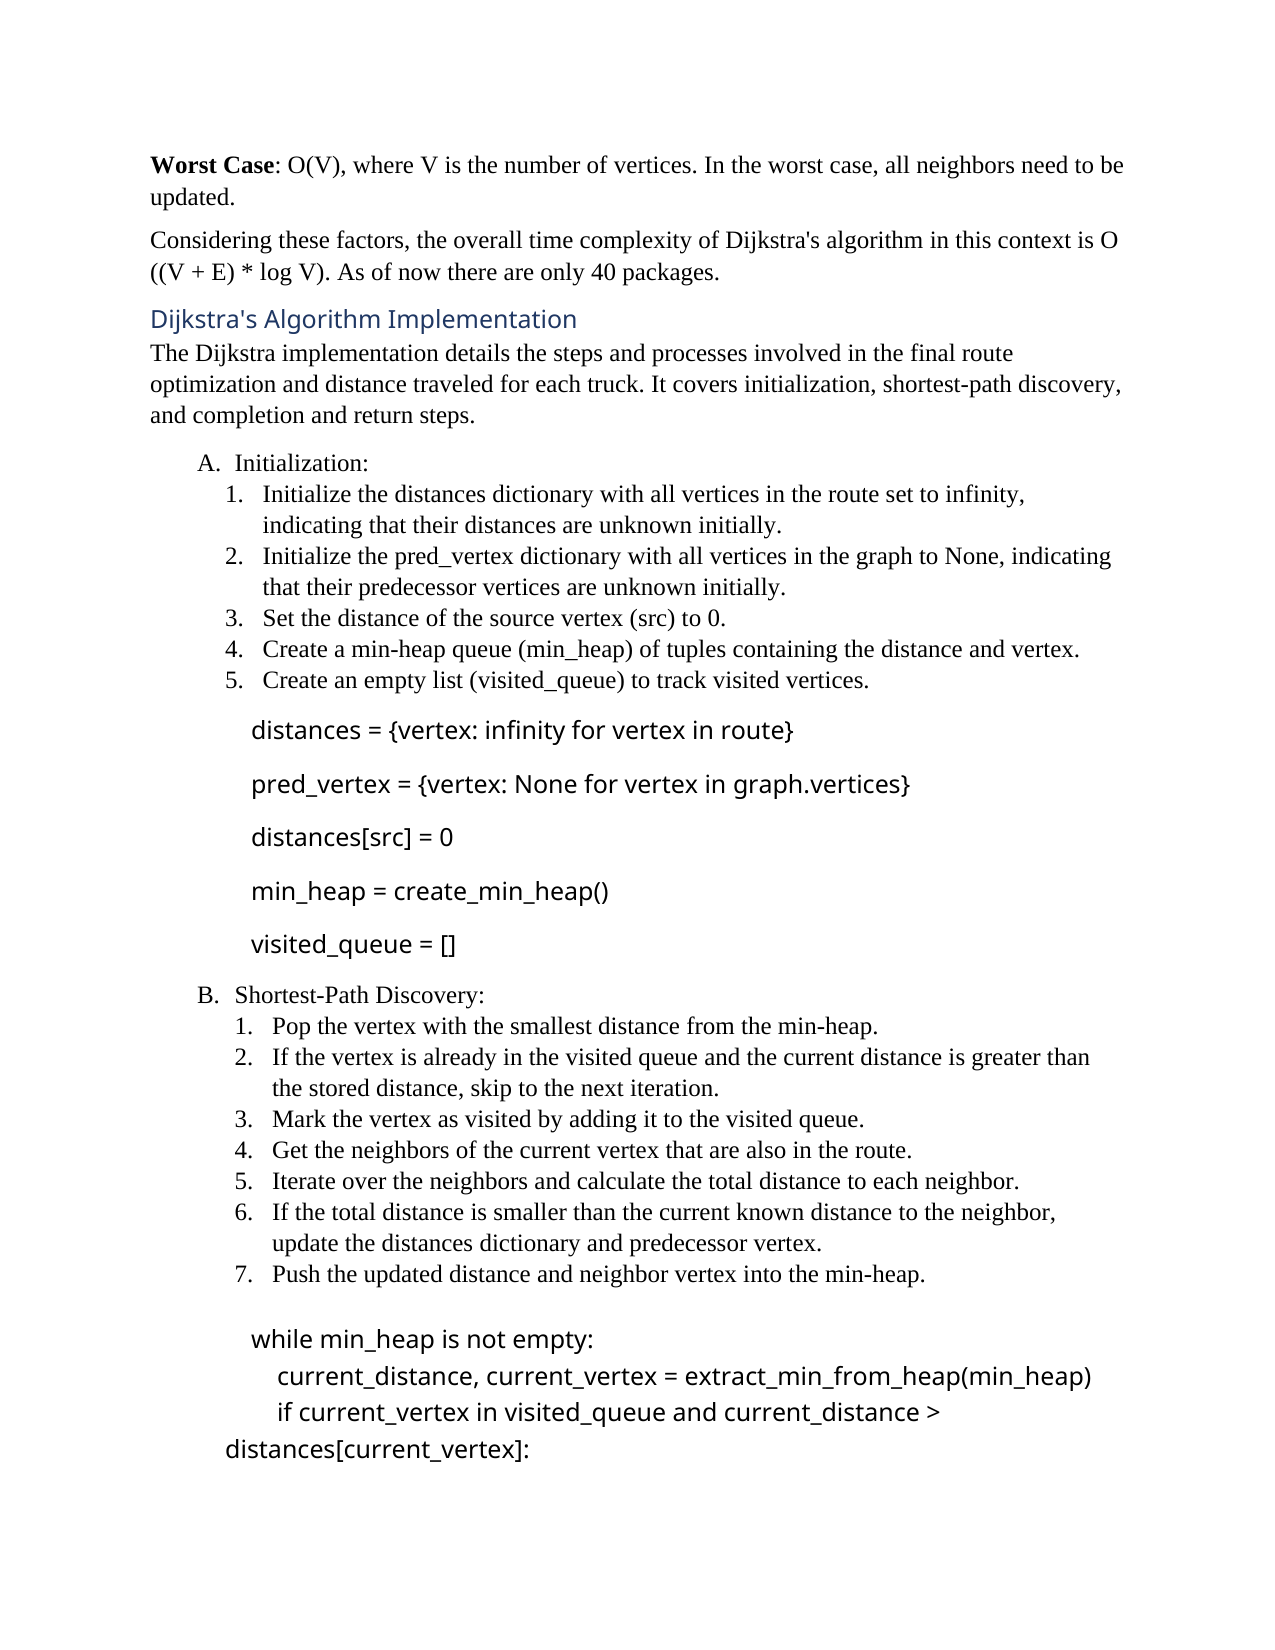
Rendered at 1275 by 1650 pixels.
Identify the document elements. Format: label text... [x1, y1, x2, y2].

text visited_queue = [] [225, 927, 1125, 961]
text Considering these factors, the overall time complexity of Dijkstra's algorithm in this context is O ((V + E) * log V). As of now there are only 40 packages. [150, 226, 1125, 286]
list if current_vertex in visited_queue and current_distance > distances[current_vertex]: [225, 1395, 1125, 1466]
list Shortest-Path Discovery: [197, 980, 1125, 1009]
subtitle Dijkstra's Algorithm Implementation [150, 301, 1125, 335]
text Worst Case: O(V), where V is the number of vertices. In the worst case, all neighbors need to be updated. [150, 150, 1125, 210]
list Mark the vertex as visited by adding it to the visited queue. [234, 1104, 1125, 1133]
list Push the updated distance and neighbor vertex into the min-heap. [234, 1259, 1125, 1288]
text The Dijkstra implementation details the steps and processes involved in the final route optimization and distance traveled for each truck. It covers initialization, shortest-path discovery, and completion and return steps. [150, 338, 1125, 429]
list Initialize the pred_vertex dictionary with all vertices in the graph to None, indicating that their predecessor vertices are unknown initially. [225, 541, 1125, 601]
text distances = {vertex: infinity for vertex in route} [225, 713, 1125, 747]
list Set the distance of the source vertex (src) to 0. [225, 603, 1125, 632]
list If the vertex is already in the visited queue and the current distance is greater than the stored distance, skip to the next iteration. [234, 1042, 1125, 1102]
text distances[src] = 0 [225, 820, 1125, 854]
text min_heap = create_min_heap() [225, 873, 1125, 907]
list Initialize the distances dictionary with all vertices in the route set to infinity, indicating that their distances are unknown initially. [225, 479, 1125, 539]
list If the total distance is smaller than the current known distance to the neighbor, update the distances dictionary and predecessor vertex. [234, 1197, 1125, 1257]
list Initialization: [197, 448, 1125, 477]
text pred_vertex = {vertex: None for vertex in graph.vertices} [225, 766, 1125, 800]
list Create an empty list (visited_queue) to track visited vertices. [225, 665, 1125, 694]
list current_distance, current_vertex = extract_min_from_heap(min_heap) [225, 1358, 1125, 1392]
list Create a min-heap queue (min_heap) of tuples containing the distance and vertex. [225, 634, 1125, 663]
list Pop the vertex with the smallest distance from the min-heap. [234, 1011, 1125, 1040]
list Get the neighbors of the current vertex that are also in the route. [234, 1135, 1125, 1164]
list while min_heap is not empty: [225, 1321, 1125, 1356]
list Iterate over the neighbors and calculate the total distance to each neighbor. [234, 1166, 1125, 1195]
